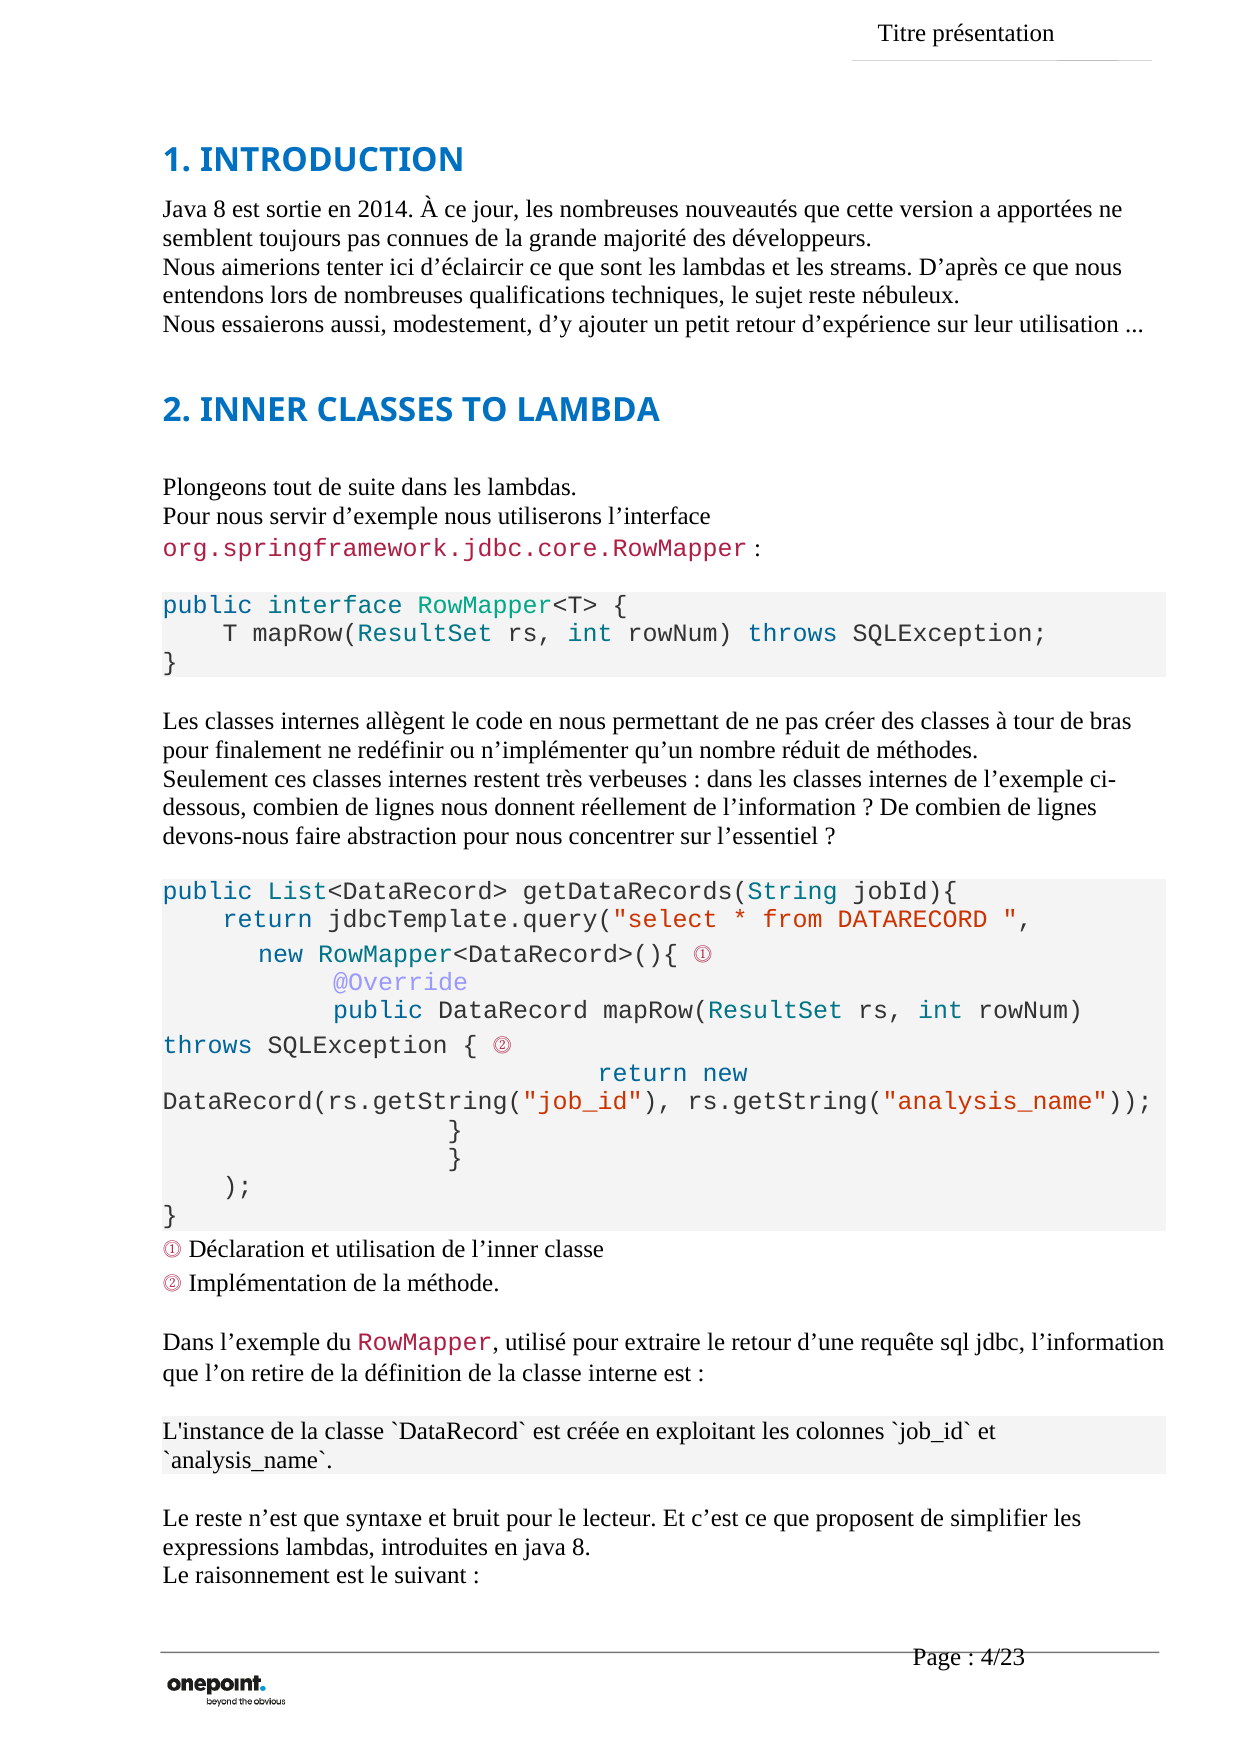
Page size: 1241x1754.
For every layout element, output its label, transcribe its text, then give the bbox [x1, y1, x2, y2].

text } [162, 649, 1166, 677]
text Le raisonnement est le suivant : [162, 1560, 1166, 1589]
text } [162, 1202, 1166, 1231]
text new RowMapper<DataRecord>(){ ⓵ [162, 935, 1166, 970]
text return jdbcTemplate.query("select * from DATARECORD ", [162, 907, 1166, 935]
text } [162, 1117, 1166, 1146]
text Pour nous servir d’exemple nous utiliserons l’interface org.springframework.jdbc.core.RowMapper : [162, 501, 1166, 592]
picture [162, 1656, 294, 1722]
text Seulement ces classes internes restent très verbeuses : dans les classes internes de l’exemple ci-dessous, combien de lignes nous donnent réellement de l’information ? De combien de lignes devons-nous faire abstraction pour nous concentrer sur l’essentiel ? [162, 764, 1166, 850]
text Les classes internes allègent le code en nous permettant de ne pas créer des classes à tour de bras pour finalement ne redéfinir ou n’implémenter qu’un nombre réduit de méthodes. [162, 706, 1166, 764]
text @Override [162, 970, 1166, 998]
text ); [162, 1174, 1166, 1202]
text L'instance de la classe `DataRecord` est créée en exploitant les colonnes `job_id` et `analysis_name`. [162, 1416, 1166, 1474]
text Plongeons tout de suite dans les lambdas. [162, 472, 1166, 501]
text public List<DataRecord> getDataRecords(String jobId){ [162, 879, 1166, 907]
text } [162, 1146, 1166, 1174]
text ⓶ Implémentation de la méthode. [162, 1265, 1166, 1299]
text Dans l’exemple du RowMapper, utilisé pour extraire le retour d’une requête sql jdbc, l’information que l’on retire de la définition de la classe interne est : [162, 1327, 1166, 1387]
text Java 8 est sortie en 2014. À ce jour, les nombreuses nouveautés que cette version a apportées ne semblent toujours pas connues de la grande majorité des développeurs. [162, 194, 1166, 252]
list INTRODUCTION [162, 136, 1166, 182]
text public interface RowMapper<T> { [162, 592, 1166, 621]
text ⓵ Déclaration et utilisation de l’inner classe [162, 1231, 1166, 1265]
list INNER CLASSES TO LAMBDA [162, 385, 1166, 431]
text Nous aimerions tenter ici d’éclaircir ce que sont les lambdas et les streams. D’après ce que nous entendons lors de nombreuses qualifications techniques, le sujet reste nébuleux. [162, 252, 1166, 309]
text T mapRow(ResultSet rs, int rowNum) throws SQLException; [162, 621, 1166, 649]
text public DataRecord mapRow(ResultSet rs, int rowNum) throws SQLException { ⓶ [162, 998, 1166, 1061]
text Nous essaierons aussi, modestement, d’y ajouter un petit retour d’expérience sur leur utilisation ... [162, 309, 1166, 338]
text return new DataRecord(rs.getString("job_id"), rs.getString("analysis_name")); [162, 1061, 1166, 1117]
text Le reste n’est que syntaxe et bruit pour le lecteur. Et c’est ce que proposent de simplifier les expressions lambdas, introduites en java 8. [162, 1503, 1166, 1560]
